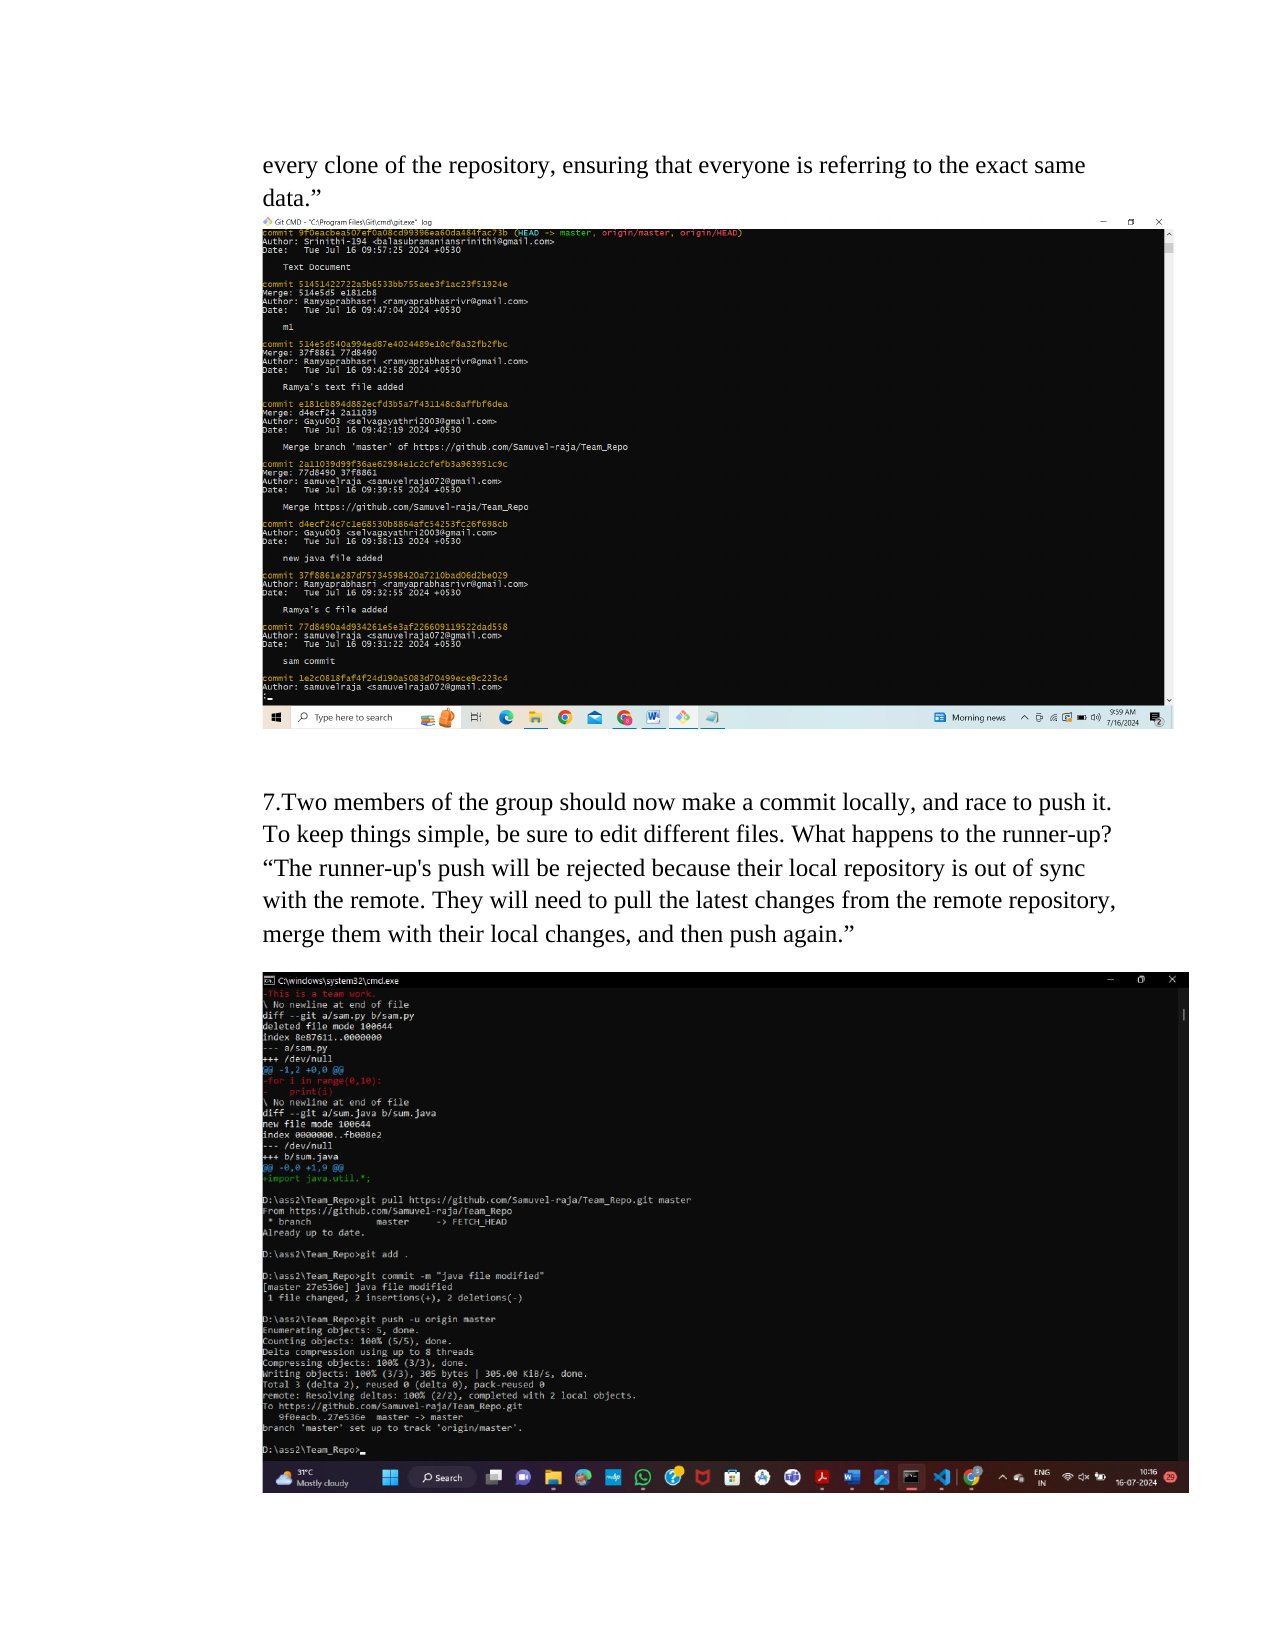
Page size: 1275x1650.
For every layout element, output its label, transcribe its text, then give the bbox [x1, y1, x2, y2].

text 7.Two members of the group should now make a commit locally, and race to push it. To keep things simple, be sure to edit different files. What happens to the runner-up? “The runner-up's push will be rejected because their local repository is out of sync with the remote. They will need to pull the latest changes from the remote repository, merge them with their local changes, and then push again.” [262, 787, 1125, 947]
picture [262, 972, 1189, 1493]
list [262, 150, 1125, 212]
picture [262, 216, 1174, 729]
